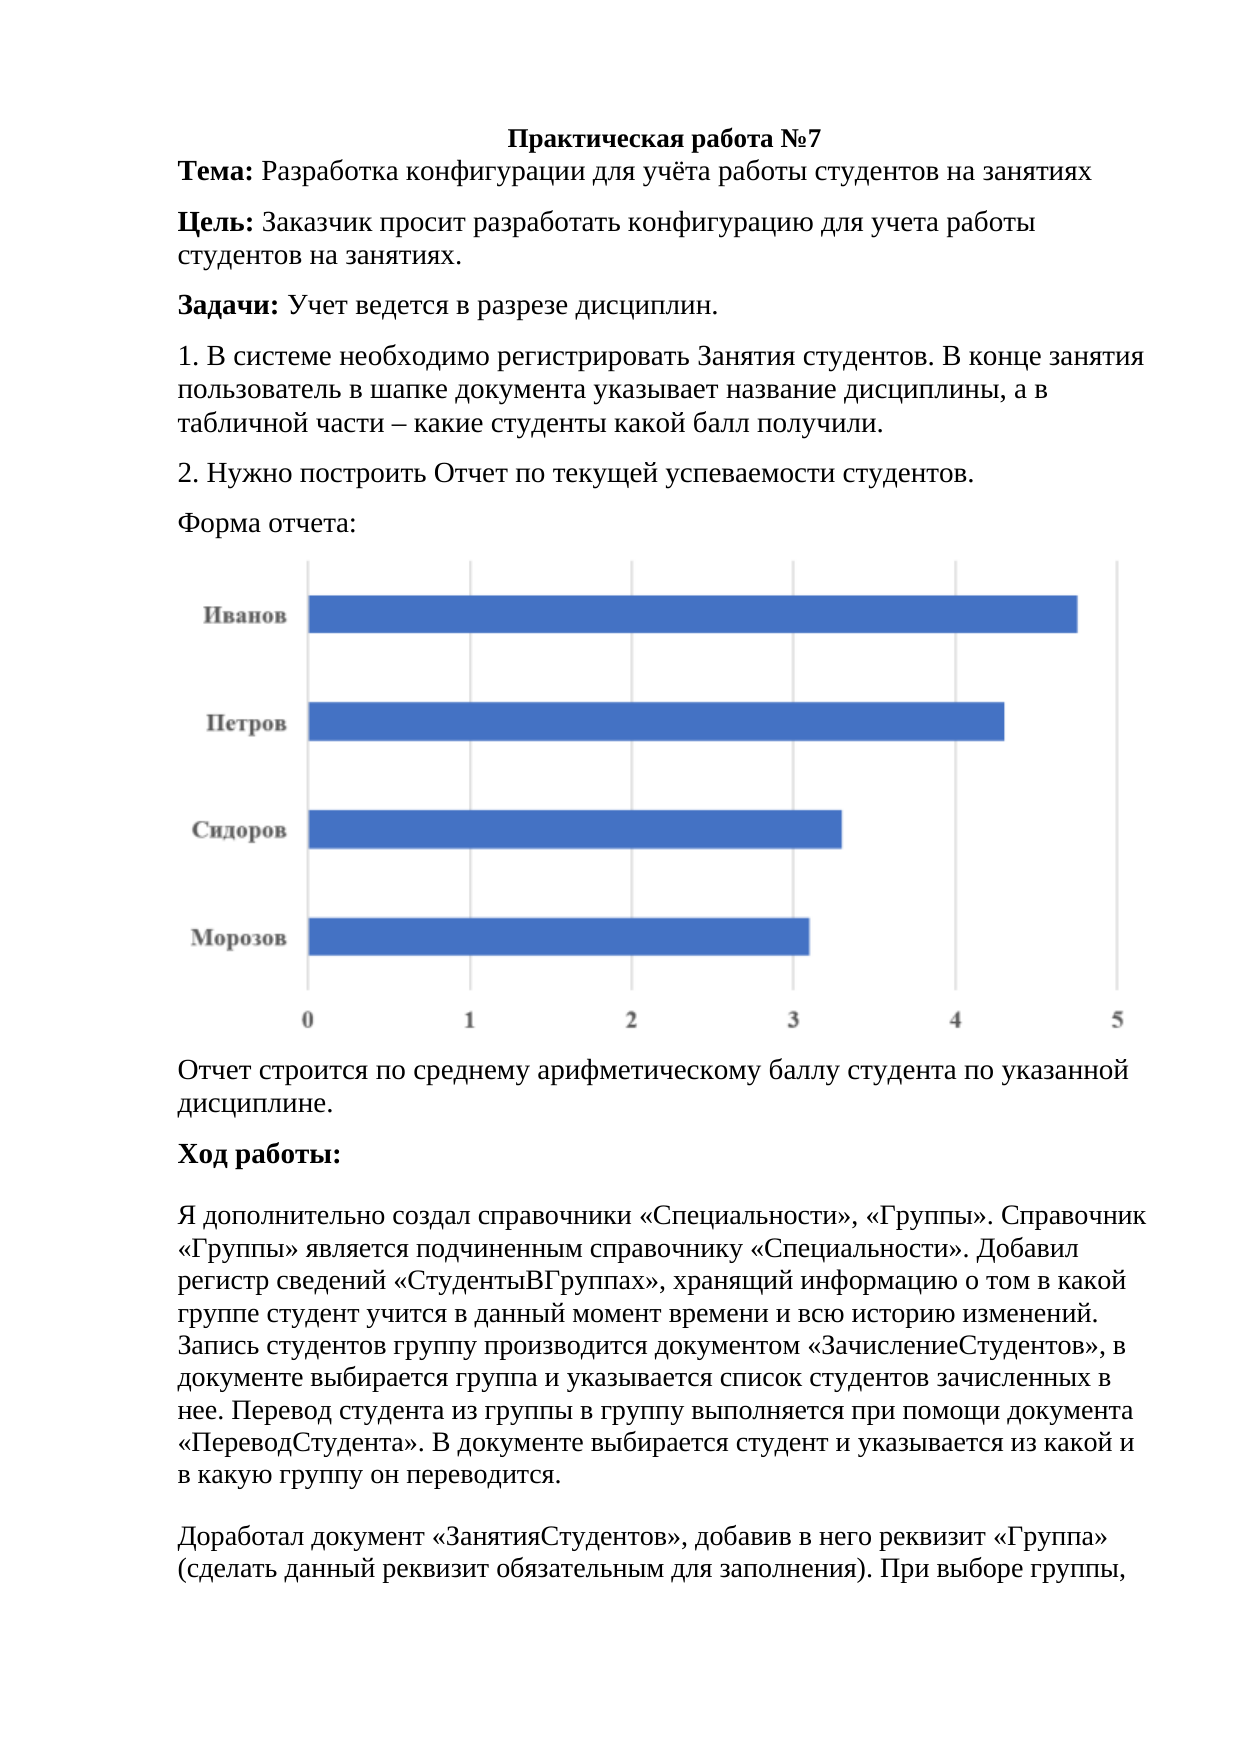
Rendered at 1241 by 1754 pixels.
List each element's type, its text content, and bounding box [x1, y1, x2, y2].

subtitle Практическая работа №7 [177, 122, 1152, 153]
text Форма отчета: [177, 505, 1152, 539]
text Задачи: Учет ведется в разрезе дисциплин. [177, 287, 1152, 321]
text Цель: Заказчик просит разработать конфигурацию для учета работы студентов на занятиях. [177, 204, 1152, 271]
text Отчет строится по среднему арифметическому баллу студента по указанной дисциплине. [177, 1052, 1152, 1119]
picture [177, 555, 1136, 1036]
text Ход работы: [177, 1136, 1152, 1169]
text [177, 1519, 1152, 1584]
text 2. Нужно построить Отчет по текущей успеваемости студентов. [177, 455, 1152, 488]
text 1. В системе необходимо регистрировать Занятия студентов. В конце занятия пользователь в шапке документа указывает название дисциплины, а в табличной части – какие студенты какой балл получили. [177, 338, 1152, 438]
text Я дополнительно создал справочники «Специальности», «Группы». Справочник «Группы» является подчиненным справочнику «Специальности». Добавил регистр сведений «СтудентыВГруппах», хранящий информацию о том в какой группе студент учится в данный момент времени и всю историю изменений. Запись студентов группу производится документом «ЗачислениеСтудентов», в документе выбирается группа и указывается список студентов зачисленных в нее. Перевод студента из группы в группу выполняется при помощи документа «ПереводСтудента». В документе выбирается студент и указывается из какой и в какую группу он переводится. [177, 1198, 1152, 1490]
text Тема: Разработка конфигурации для учёта работы студентов на занятиях [177, 153, 1152, 187]
